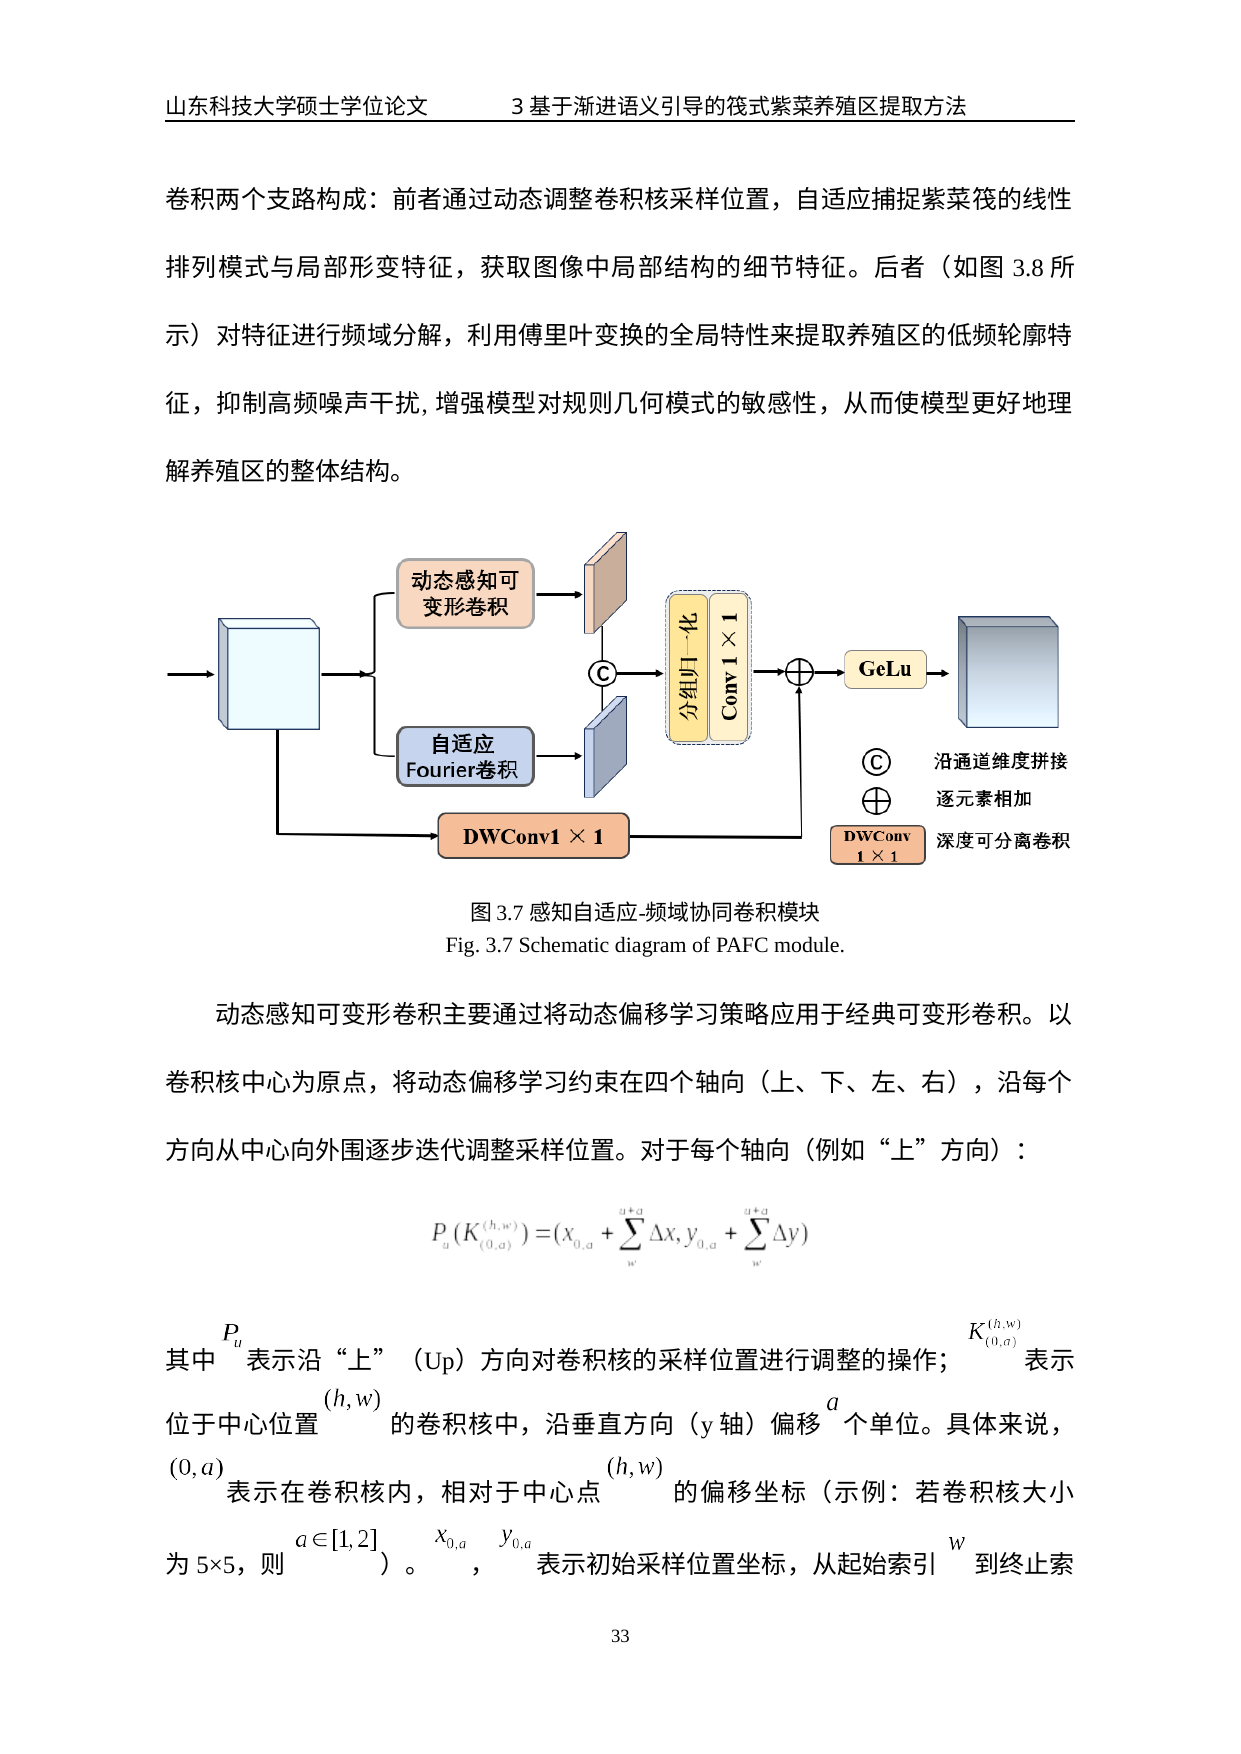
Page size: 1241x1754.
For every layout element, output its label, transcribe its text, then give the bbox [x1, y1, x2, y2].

text (3.1) [165, 1199, 1075, 1293]
text 动态感知可变形卷积主要通过将动态偏移学习策略应用于经典可变形卷积。以卷积核中心为原点，将动态偏移学习约束在四个轴向（上、下、左、右），沿每个方向从中心向外围逐步迭代调整采样位置。对于每个轴向（例如“上”方向）： [165, 979, 1075, 1183]
text 图3.7 感知自适应-频域协同卷积模块 [165, 894, 1075, 928]
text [165, 1311, 1075, 1582]
picture [165, 520, 1075, 869]
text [165, 164, 1075, 503]
text Fig. 3.7 Schematic diagram of PAFC module. [165, 928, 1075, 962]
